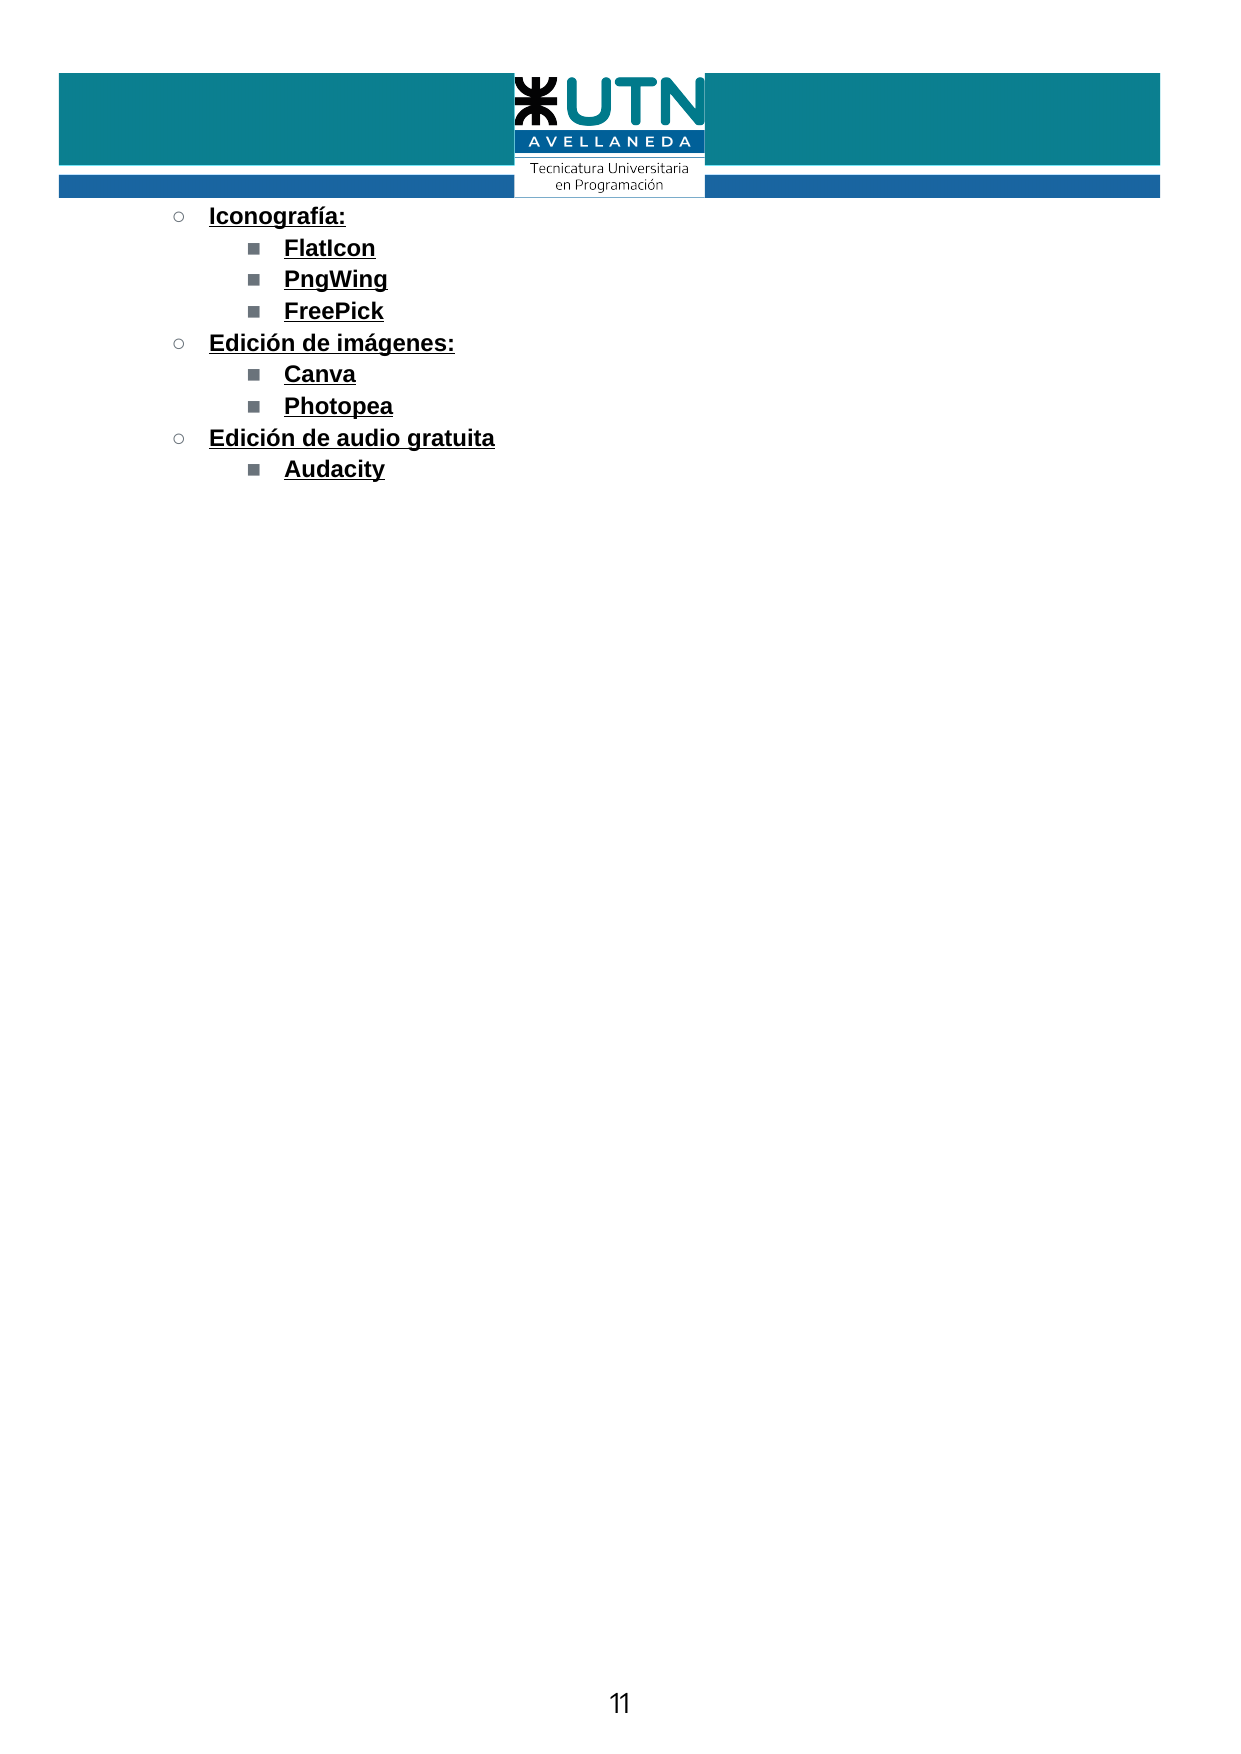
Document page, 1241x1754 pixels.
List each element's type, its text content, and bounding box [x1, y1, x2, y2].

list Audacity [246, 455, 1181, 483]
list FreePick [246, 297, 1181, 324]
list FlatIcon [246, 233, 1181, 261]
list Canva [246, 360, 1181, 388]
list Edición de imágenes: [171, 328, 1181, 356]
list Iconografía: [171, 202, 1181, 229]
list Photopea [246, 392, 1181, 419]
list Edición de audio gratuita [171, 423, 1181, 451]
picture [58, 73, 1161, 198]
list PngWing [246, 265, 1181, 293]
